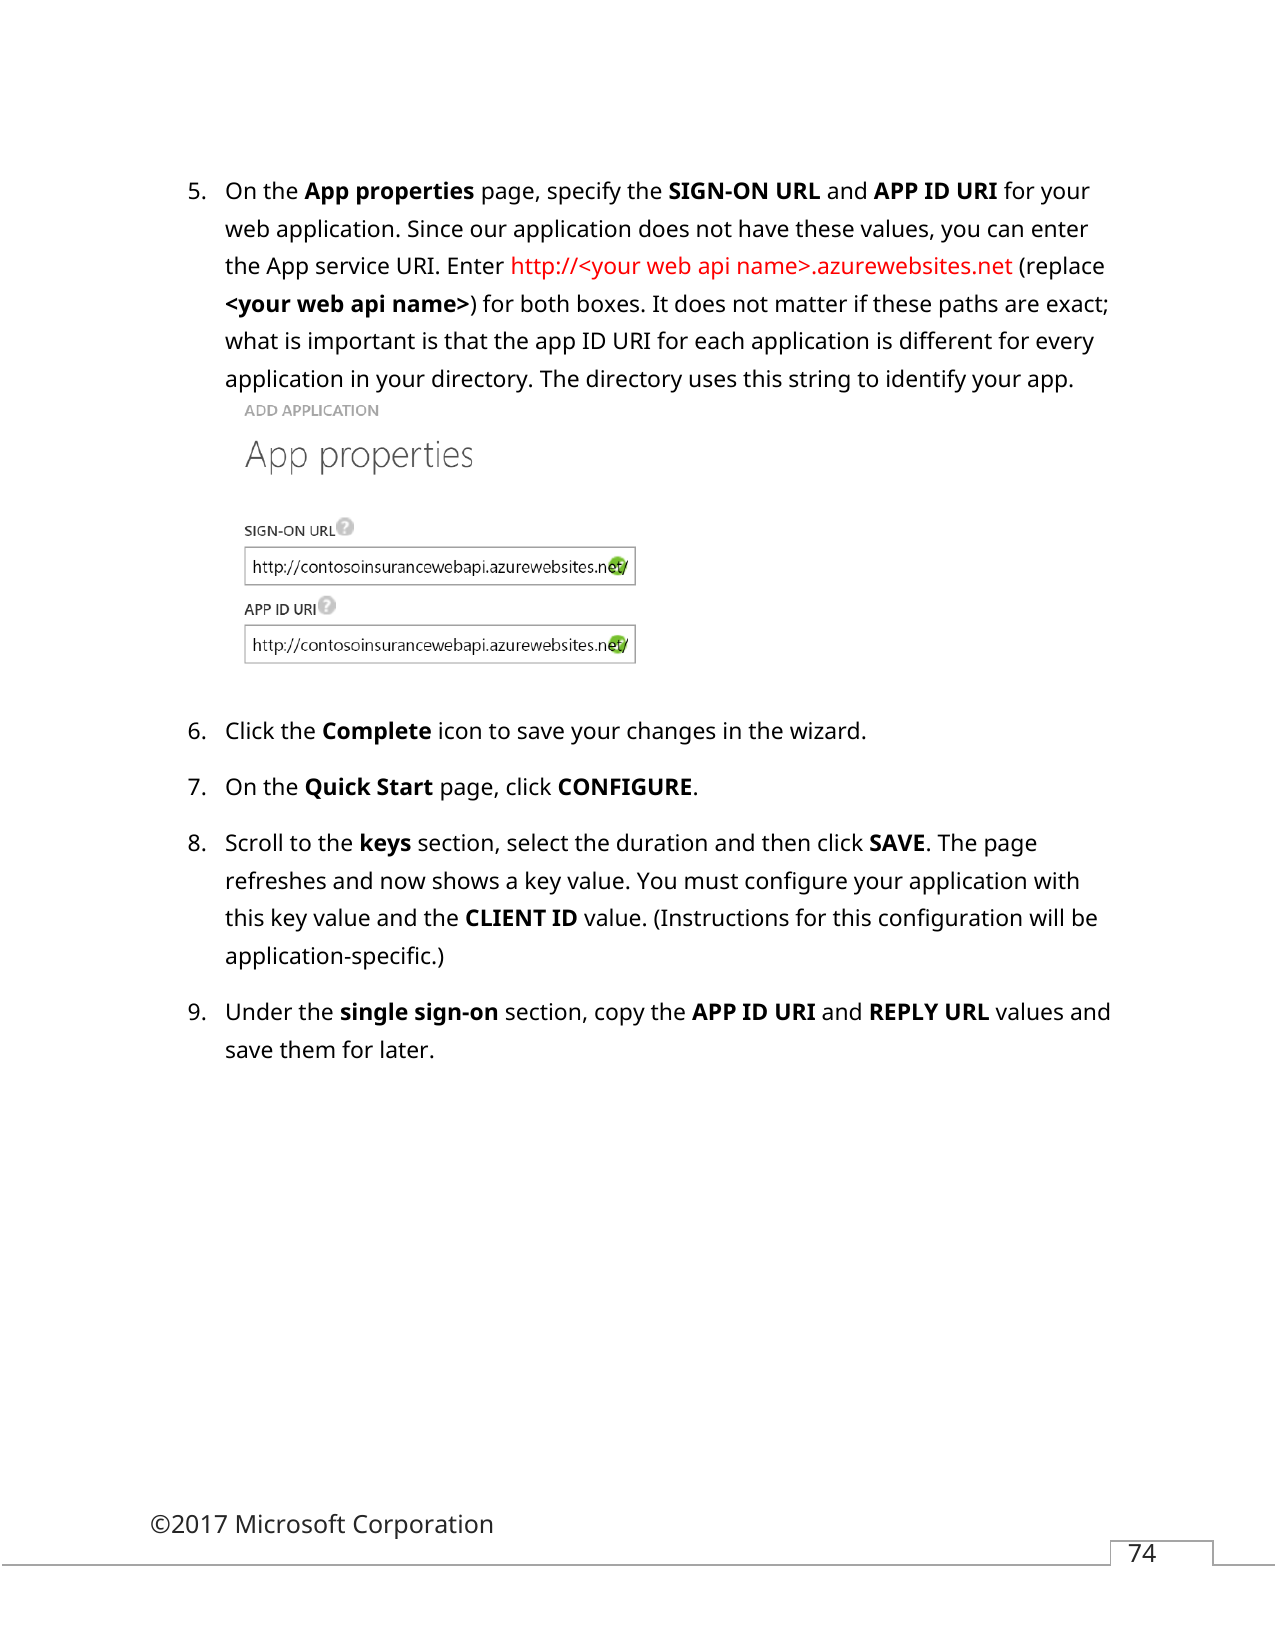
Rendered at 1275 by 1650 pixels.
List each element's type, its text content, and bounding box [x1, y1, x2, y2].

picture [225, 393, 678, 690]
list Scroll to the keys section, select the duration and then click SAVE. The page refreshes and now shows a key value. You must configure your application with this key value and the CLIENT ID value. (Instructions for this configuration will be application-specific.) [187, 821, 1125, 971]
list On the Quick Start page, click CONFIGURE. [187, 765, 1125, 802]
list Click the Complete icon to save your changes in the wizard. [187, 709, 1125, 746]
list Under the single sign-on section, copy the APP ID URI and REPLY URL values and save them for later. [187, 990, 1125, 1065]
